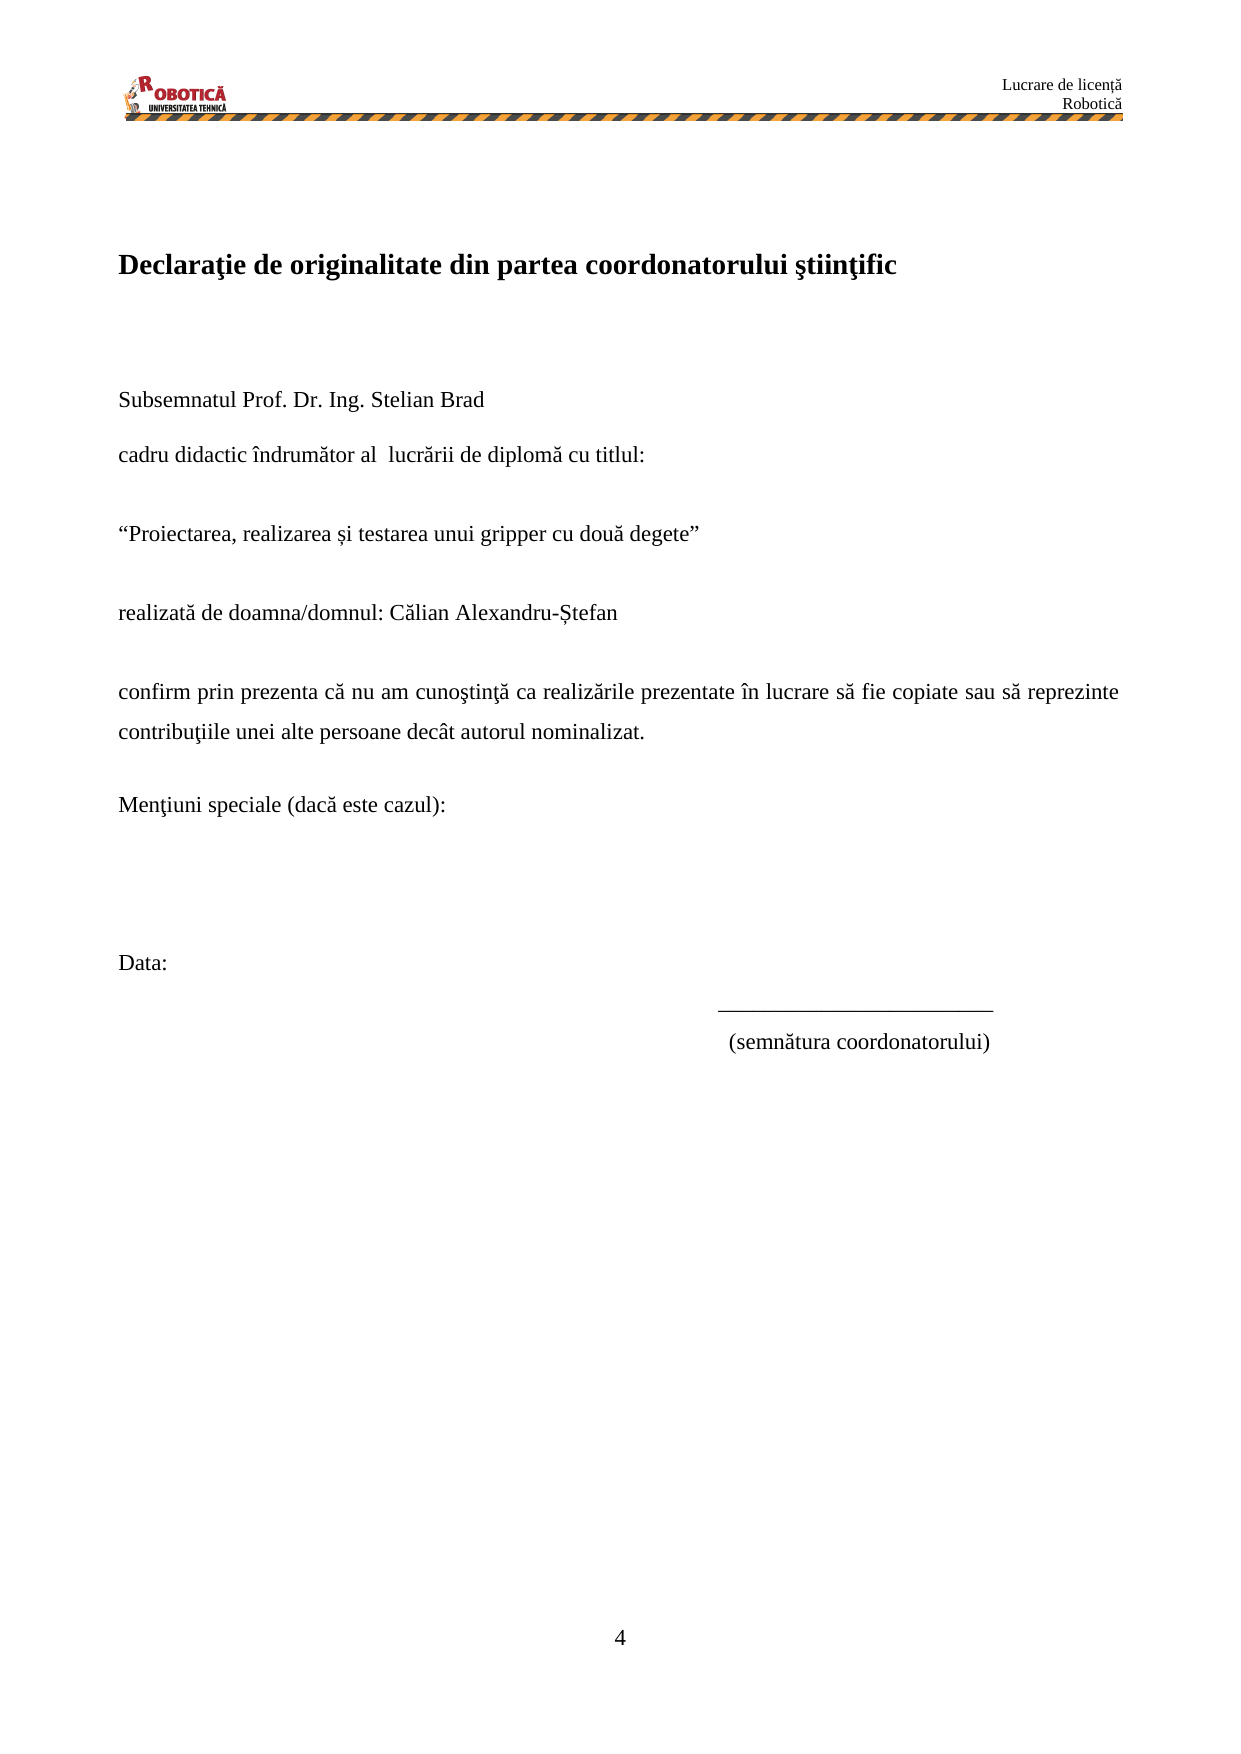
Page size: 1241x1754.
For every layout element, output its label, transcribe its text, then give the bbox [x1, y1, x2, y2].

text realizată de doamna/domnul: Călian Alexandru-Ștefan [118, 599, 1122, 626]
text confirm prin prezenta că nu am cunoştinţă ca realizările prezentate în lucrare să fie copiate sau să reprezinte contribuţiile unei alte persoane decât autorul nominalizat. [118, 678, 1122, 744]
text “Proiectarea, realizarea și testarea unui gripper cu două degete” [118, 521, 1122, 547]
text cadru didactic îndrumător al lucrării de diplomă cu titlul: [118, 442, 1122, 468]
text Declaraţie de originalitate din partea coordonatorului ştiinţific [118, 247, 1122, 281]
text Menţiuni speciale (dacă este cazul): [118, 791, 1122, 817]
text Subsemnatul Prof. Dr. Ing. Stelian Brad [118, 386, 1122, 413]
picture [121, 75, 1123, 122]
text Data: [118, 949, 1122, 975]
text ________________________ [643, 988, 1122, 1015]
text (semnătura coordonatorului) [118, 1028, 1122, 1054]
